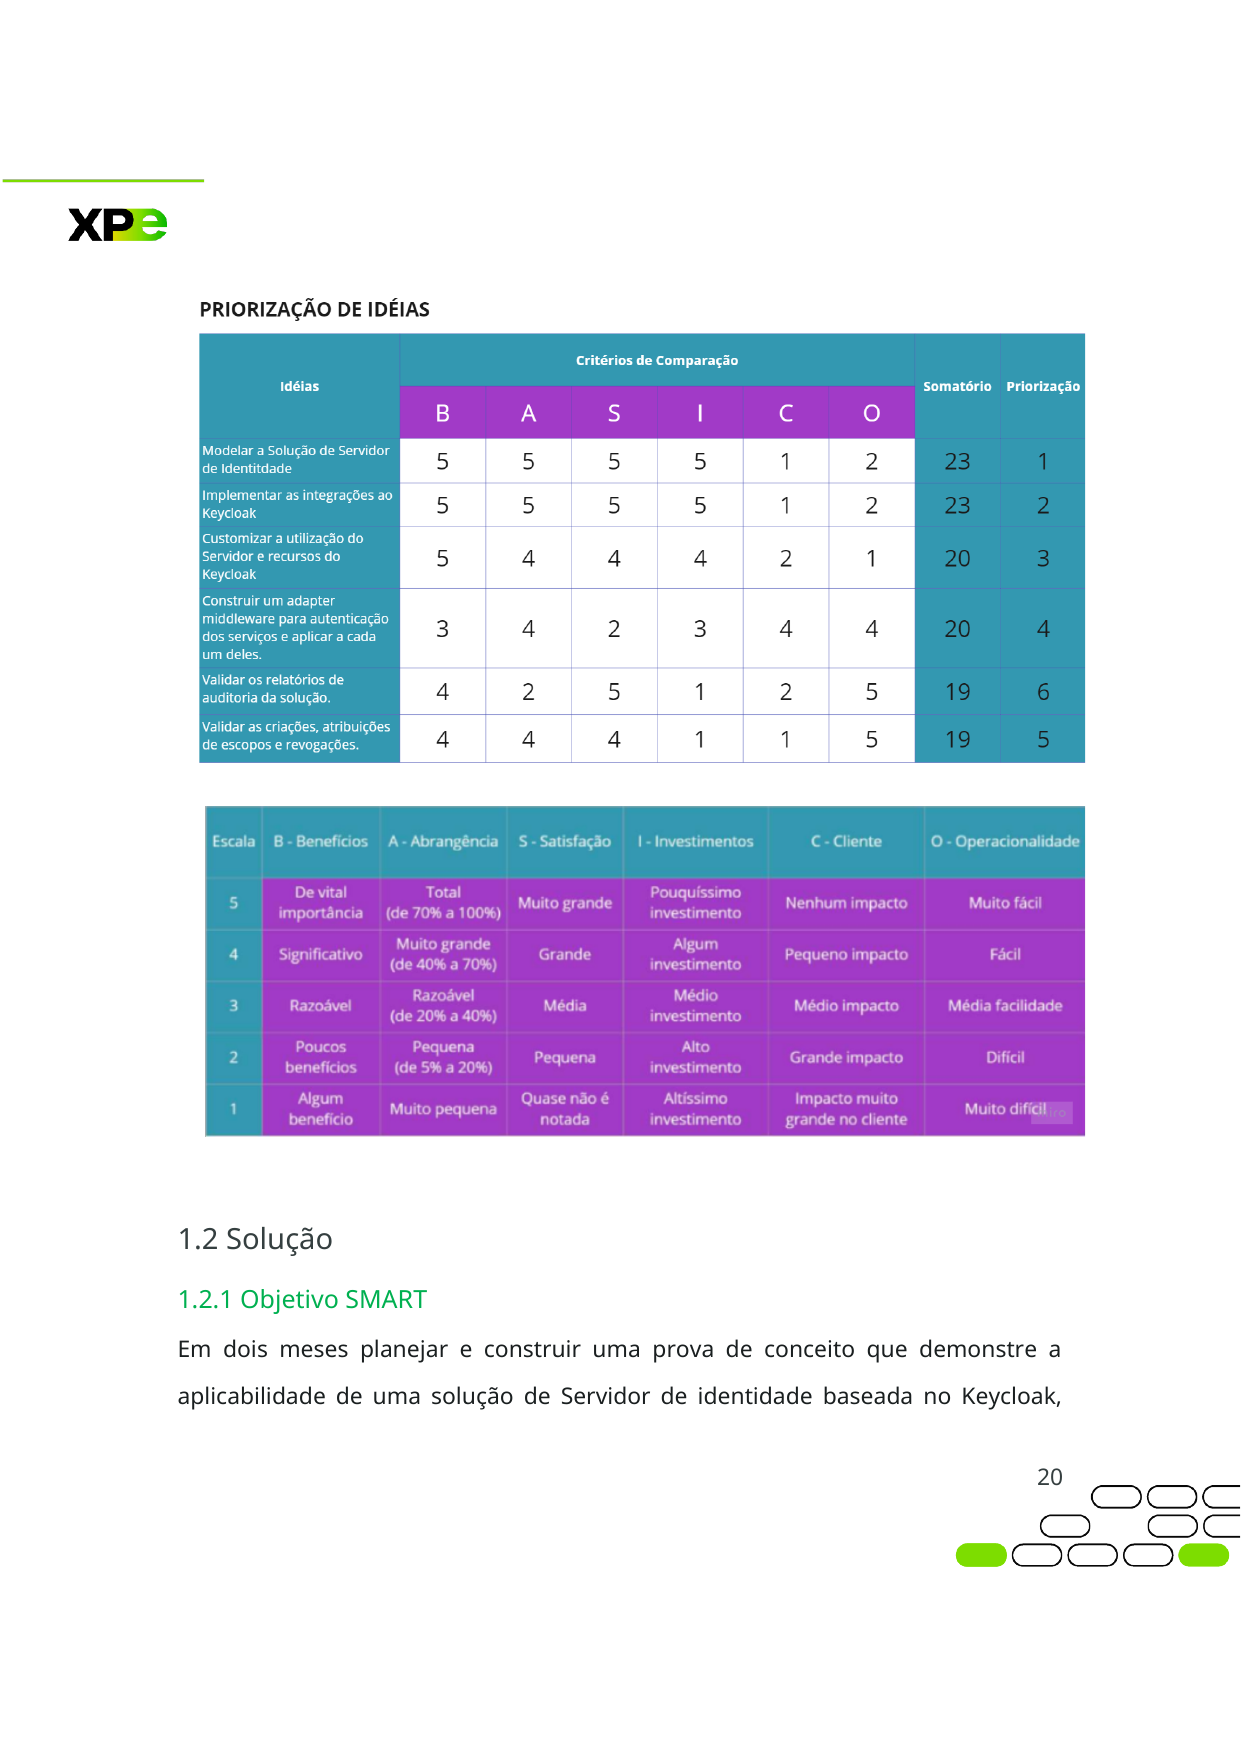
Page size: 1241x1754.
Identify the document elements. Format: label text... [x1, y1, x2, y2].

picture [199, 296, 1086, 1137]
picture [955, 1485, 1241, 1567]
subtitle 1.2.1 Objetivo SMART [177, 1282, 1063, 1316]
picture [2, 176, 205, 273]
subtitle 1.2 Solução [177, 1218, 1063, 1258]
